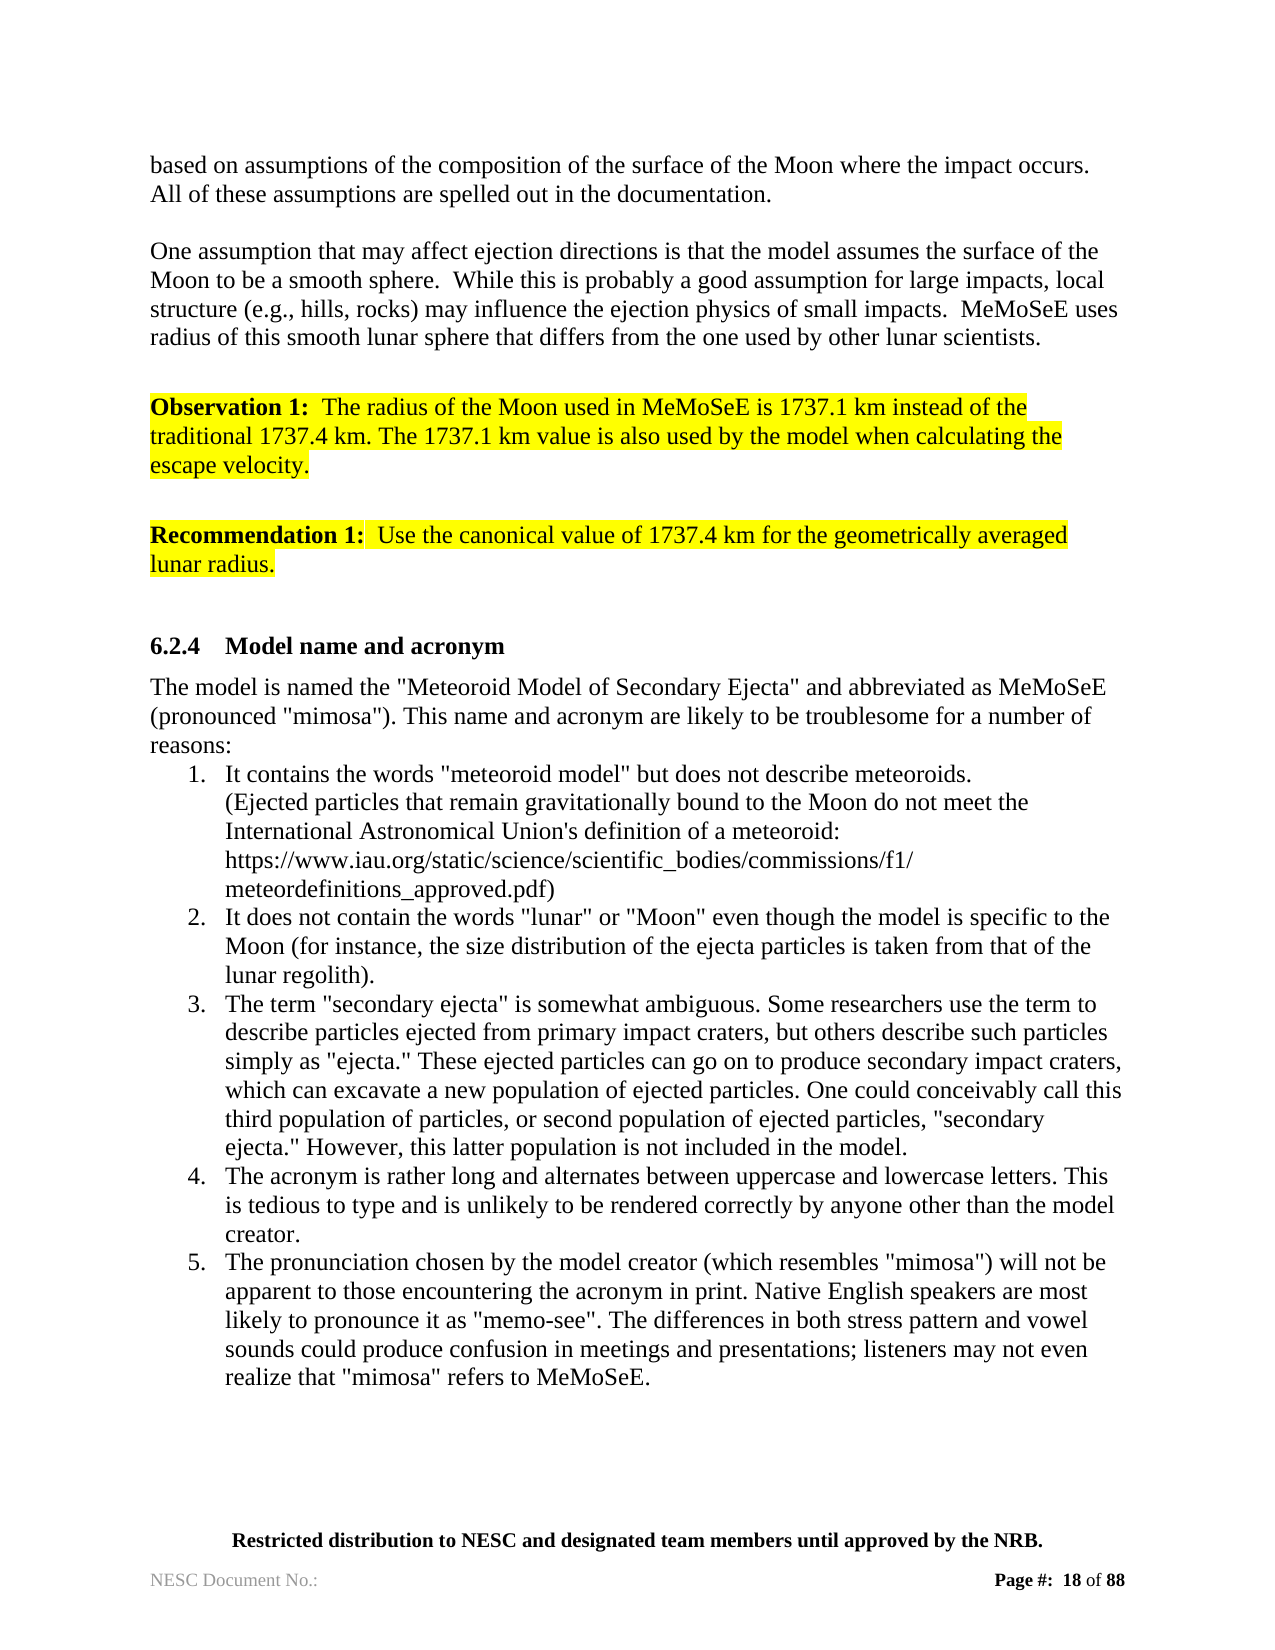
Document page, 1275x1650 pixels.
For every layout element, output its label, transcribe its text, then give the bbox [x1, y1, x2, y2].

text Recommendation 1: Use the canonical value of 1737.4 km for the geometrically averaged lunar radius. [275, 520, 1125, 577]
text One assumption that may affect ejection directions is that the model assumes the surface of the Moon to be a smooth sphere. While this is probably a good assumption for large impacts, local structure (e.g., hills, rocks) may influence the ejection physics of small impacts. MeMoSeE uses radius of this smooth lunar sphere that differs from the one used by other lunar scientists. [150, 236, 1125, 351]
list It contains the words "meteoroid model" but does not describe meteoroids. (Ejected particles that remain gravitationally bound to the Moon do not meet the International Astronomical Union's definition of a meteoroid: https://www.iau.org/static/science/scientific_bodies/commissions/f1/meteordefinitions_approved.pdf) [187, 759, 1125, 902]
list It does not contain the words "lunar" or "Moon" even though the model is specific to the Moon (for instance, the size distribution of the ejecta particles is taken from that of the lunar regolith). [187, 902, 1125, 989]
text The model is named the "Meteoroid Model of Secondary Ejecta" and abbreviated as MeMoSeE (pronounced "mimosa"). This name and acronym are likely to be troublesome for a number of reasons: [150, 672, 1125, 759]
list The acronym is rather long and alternates between uppercase and lowercase letters. This is tedious to type and is unlikely to be rendered correctly by anyone other than the model creator. [187, 1161, 1125, 1247]
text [150, 150, 1125, 207]
text 6.2.4 Model name and acronym [150, 631, 1125, 660]
list The pronunciation chosen by the model creator (which resembles "mimosa") will not be apparent to those encountering the acronym in print. Native English speakers are most likely to pronounce it as "memo-see". The differences in both stress pattern and vowel sounds could produce confusion in meetings and presentations; listeners may not even realize that "mimosa" refers to MeMoSeE. [187, 1247, 1125, 1391]
text Observation 1: The radius of the Moon used in MeMoSeE is 1737.1 km instead of the traditional 1737.4 km. The 1737.1 km value is also used by the model when calculating the escape velocity. [150, 392, 1125, 479]
list The term "secondary ejecta" is somewhat ambiguous. Some researchers use the term to describe particles ejected from primary impact craters, but others describe such particles simply as "ejecta." These ejected particles can go on to produce secondary impact craters, which can excavate a new population of ejected particles. One could conceivably call this third population of particles, or second population of ejected particles, "secondary ejecta." However, this latter population is not included in the model. [187, 989, 1125, 1161]
